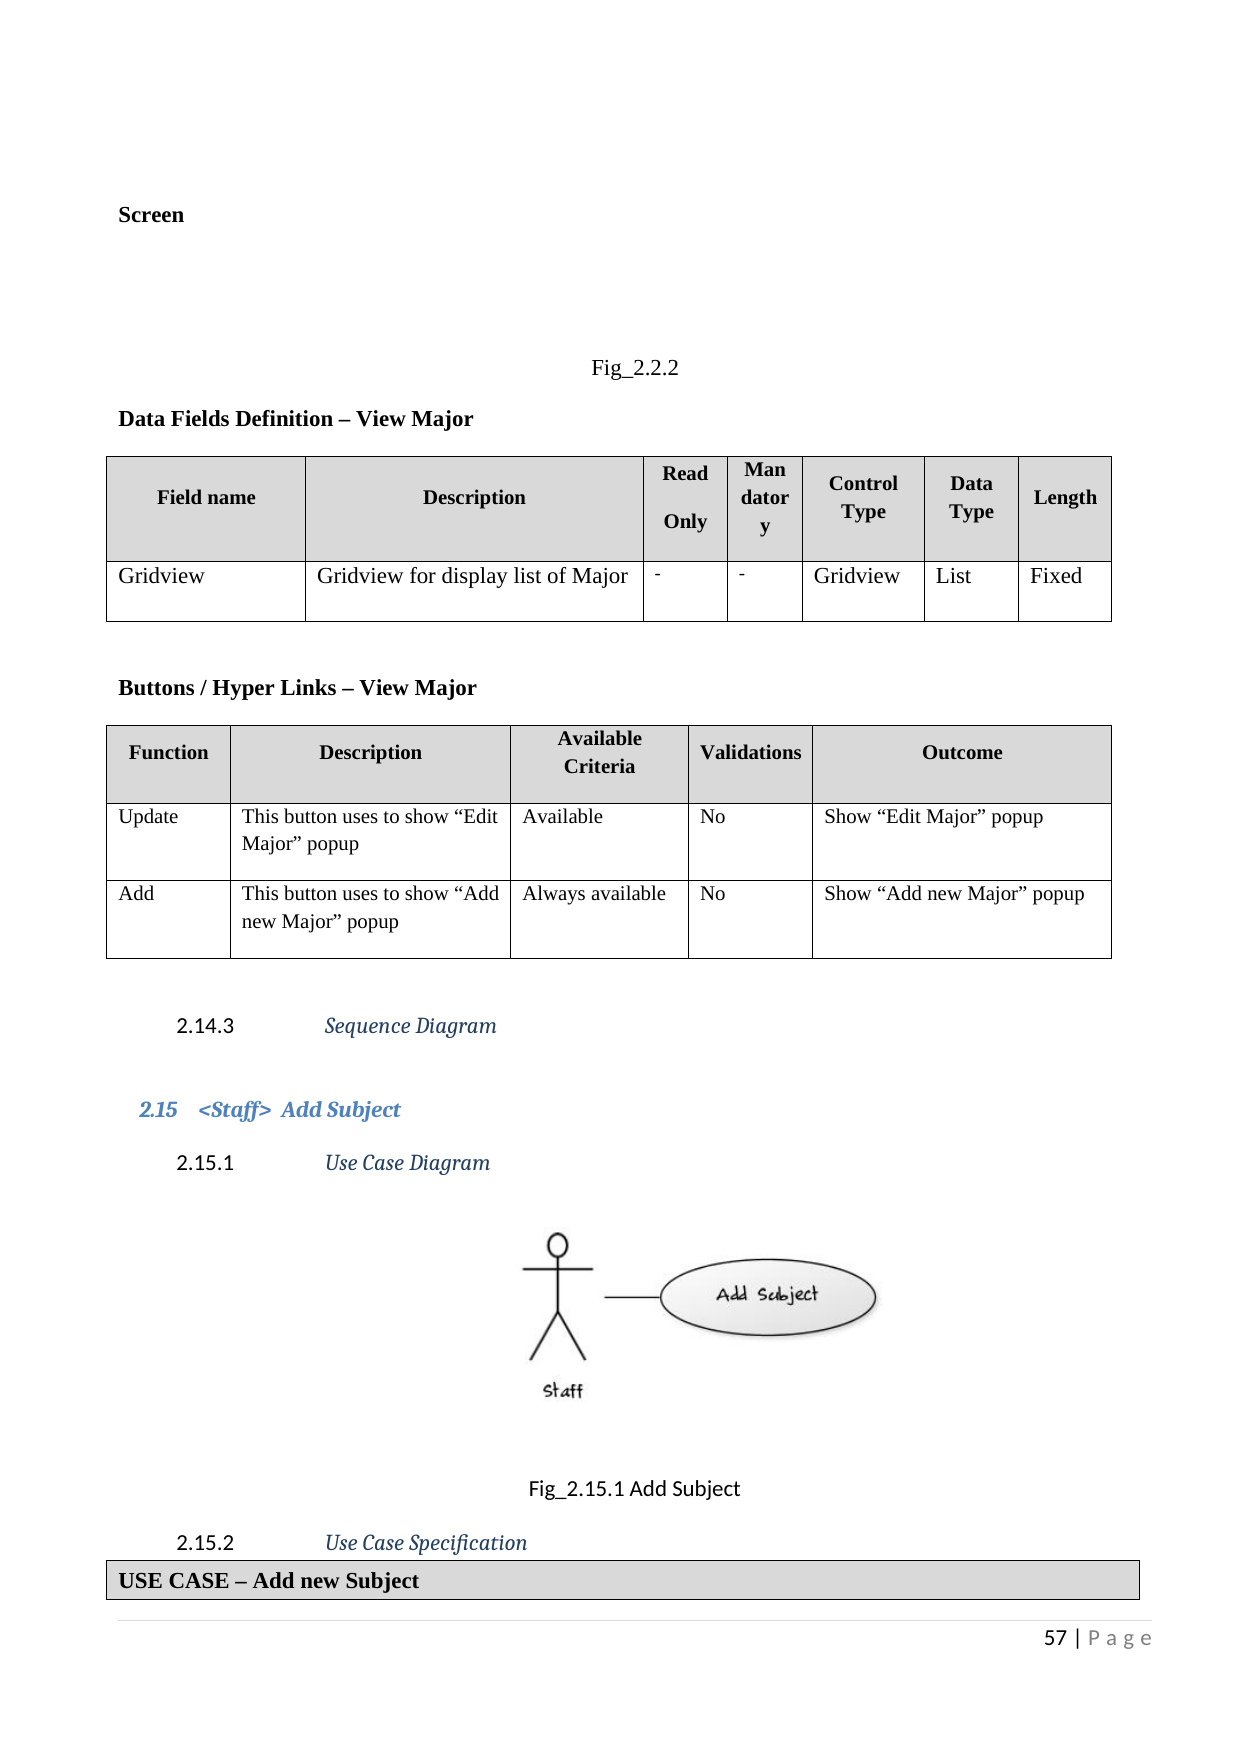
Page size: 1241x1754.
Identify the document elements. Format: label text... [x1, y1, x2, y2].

table_header Read Only [644, 457, 727, 561]
table_cell Fixed [1019, 562, 1111, 621]
table_cell Gridview for display list of Major [306, 562, 643, 621]
table_cell List [925, 562, 1018, 621]
text Data Fields Definition – View Major [118, 405, 1152, 432]
table_cell Gridview [803, 562, 924, 621]
text Screen [118, 201, 1152, 227]
table_header Available Criteria [511, 726, 688, 803]
table_header Data Type [925, 457, 1018, 561]
table_cell - [728, 562, 802, 621]
table_cell This button uses to show “Edit Major” popup [231, 804, 510, 880]
table_header Control Type [803, 457, 924, 561]
text Fig_2.2.2 [118, 354, 1152, 381]
table_header Field name [107, 457, 305, 561]
table_header Mandatory [728, 457, 802, 561]
table_cell - [644, 562, 727, 621]
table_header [107, 1561, 1139, 1599]
table_header Length [1019, 457, 1111, 561]
table_cell Show “Add new Major” popup [813, 881, 1111, 957]
table_header Description [306, 457, 643, 561]
subtitle Use Case Diagram [118, 1148, 1152, 1176]
subtitle Use Case Specification [118, 1528, 1152, 1556]
table_cell Always available [511, 881, 688, 957]
table_header Description [231, 726, 510, 803]
table_cell Add [107, 881, 230, 957]
table_cell Update [107, 804, 230, 880]
table_cell This button uses to show “Add new Major” popup [231, 881, 510, 957]
picture [479, 1190, 907, 1467]
table_header Validations [689, 726, 812, 803]
table_header Function [107, 726, 230, 803]
table_cell No [689, 881, 812, 957]
table_cell Show “Edit Major” popup [813, 804, 1111, 880]
table_header Outcome [813, 726, 1111, 803]
table_cell No [689, 804, 812, 880]
table_cell Available [511, 804, 688, 880]
subtitle <Staff> Add Subject [118, 1097, 1152, 1123]
text Buttons / Hyper Links – View Major [118, 674, 1152, 701]
subtitle Sequence Diagram [118, 1012, 1152, 1039]
table_cell Gridview [107, 562, 305, 621]
